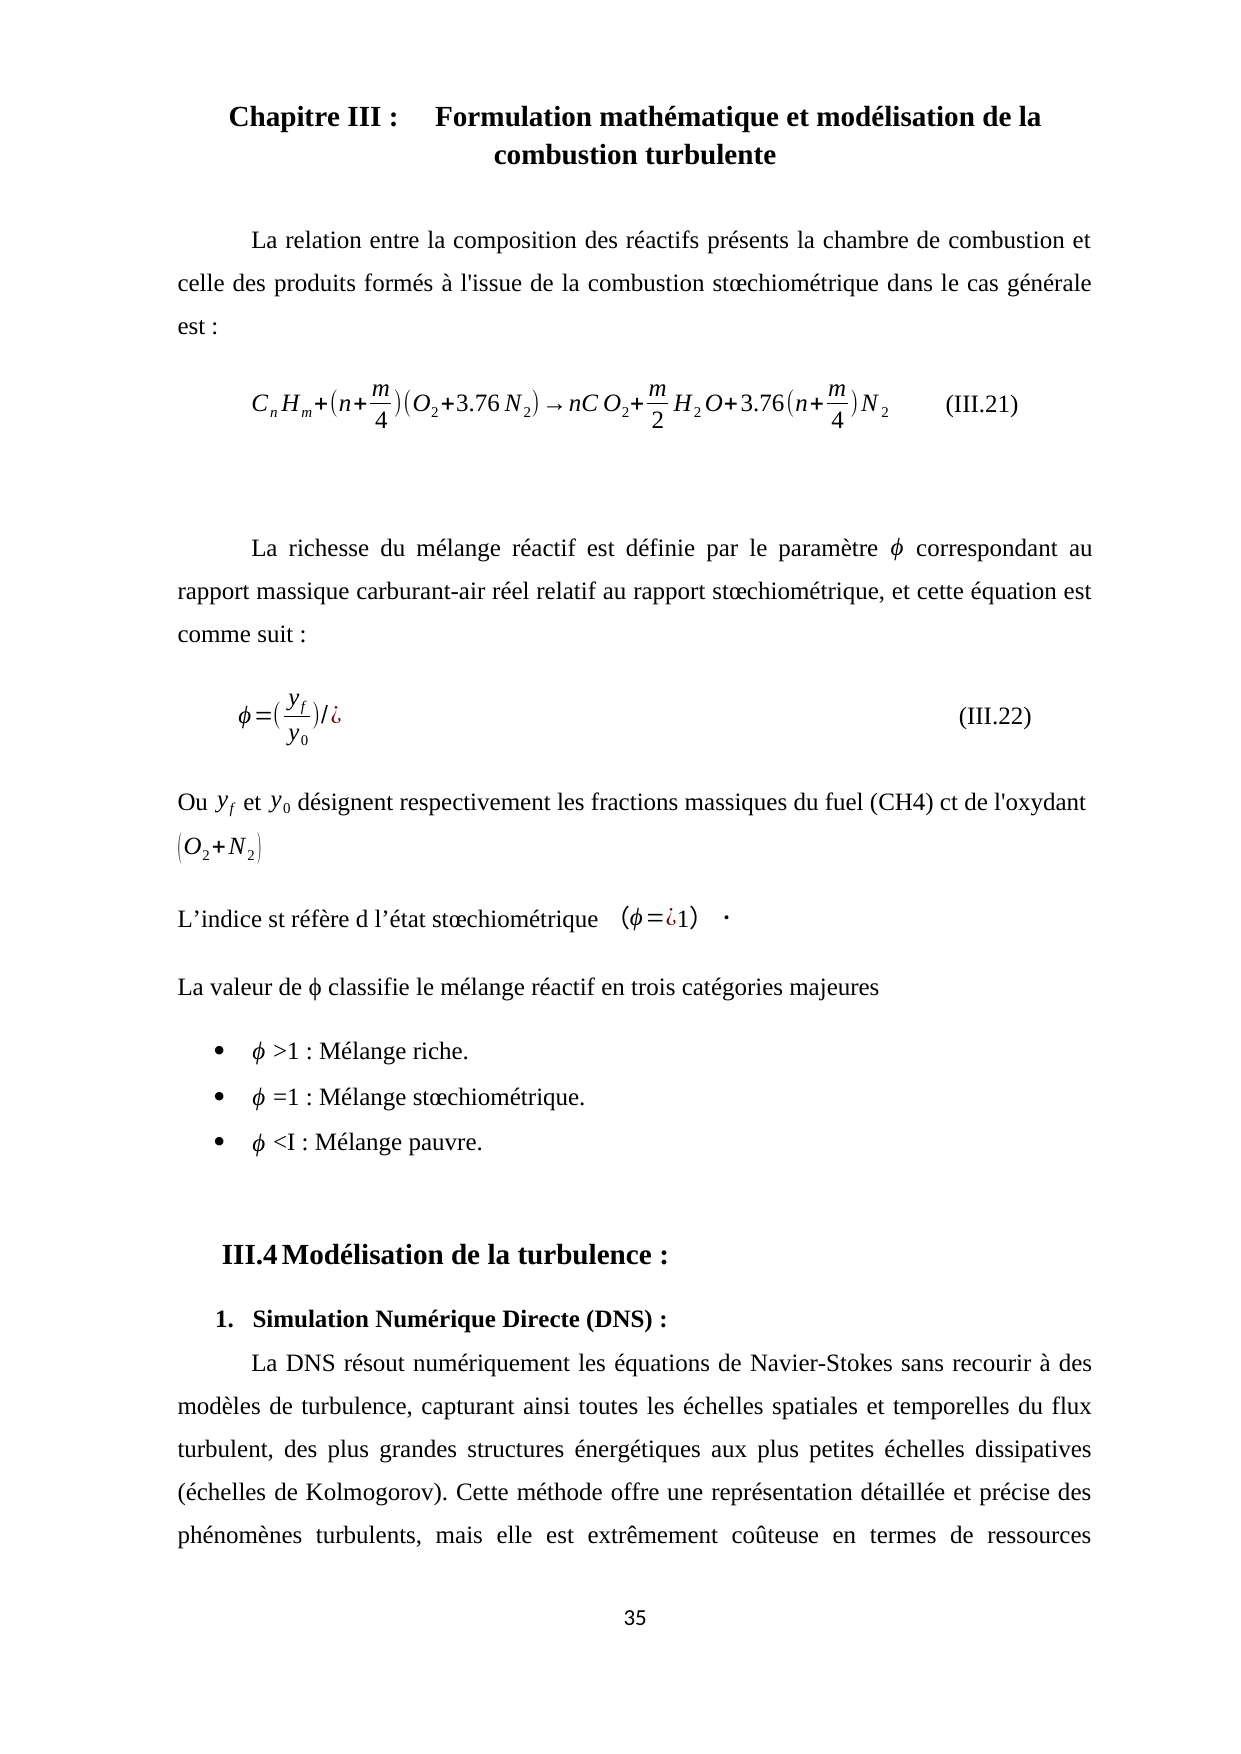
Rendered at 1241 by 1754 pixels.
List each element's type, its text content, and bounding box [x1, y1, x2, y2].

subtitle Modélisation de la turbulence : [222, 1237, 1092, 1270]
text La valeur de ϕ classifie le mélange réactif en trois catégories majeures [177, 972, 1092, 1001]
list Simulation Numérique Directe (DNS) : [215, 1304, 1092, 1333]
text La relation entre la composition des réactifs présents la chambre de combustion et celle des produits formés à l'issue de la combustion stœchiométrique dans le cas générale est : [177, 225, 1092, 340]
list >1 : Mélange riche. [215, 1036, 1092, 1067]
text (III.22) [177, 683, 1092, 749]
list <I : Mélange pauvre. [215, 1127, 1092, 1158]
text (III.21) [177, 375, 1092, 434]
text L’indice st réfère d l’état stœchiométrique （1）． [177, 900, 1092, 934]
list =1 : Mélange stœchiométrique. [215, 1082, 1092, 1113]
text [177, 1348, 1092, 1549]
text Ou et désignent respectivement les fractions massiques du fuel (CH4) ct de l'oxydant [177, 785, 1092, 865]
text La richesse du mélange réactif est définie par le paramètre correspondant au rapport massique carburant-air réel relatif au rapport stœchiométrique, et cette équation est comme suit : [177, 533, 1092, 648]
